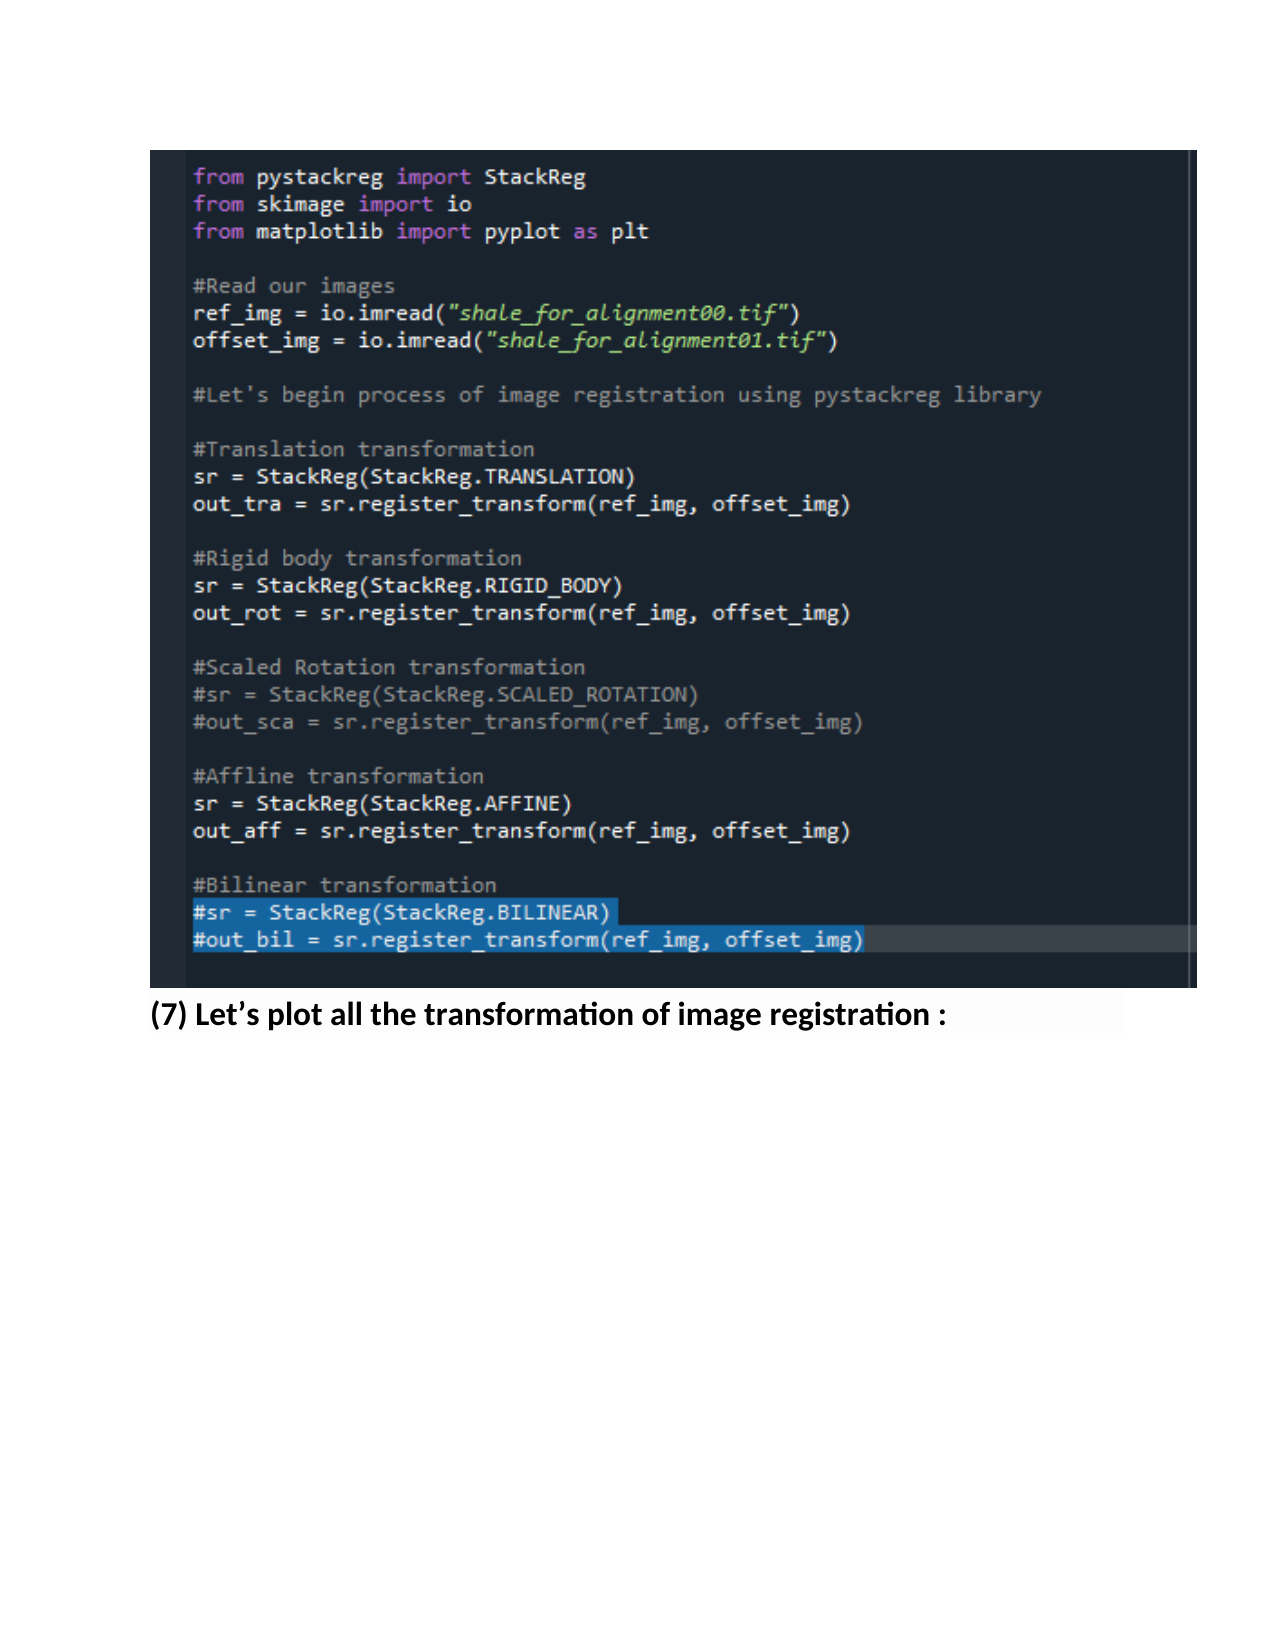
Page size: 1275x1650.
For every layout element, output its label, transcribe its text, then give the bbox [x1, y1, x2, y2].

picture [150, 150, 1197, 988]
text (7) Let’s plot all the transformation of image registration : [150, 992, 1125, 1033]
